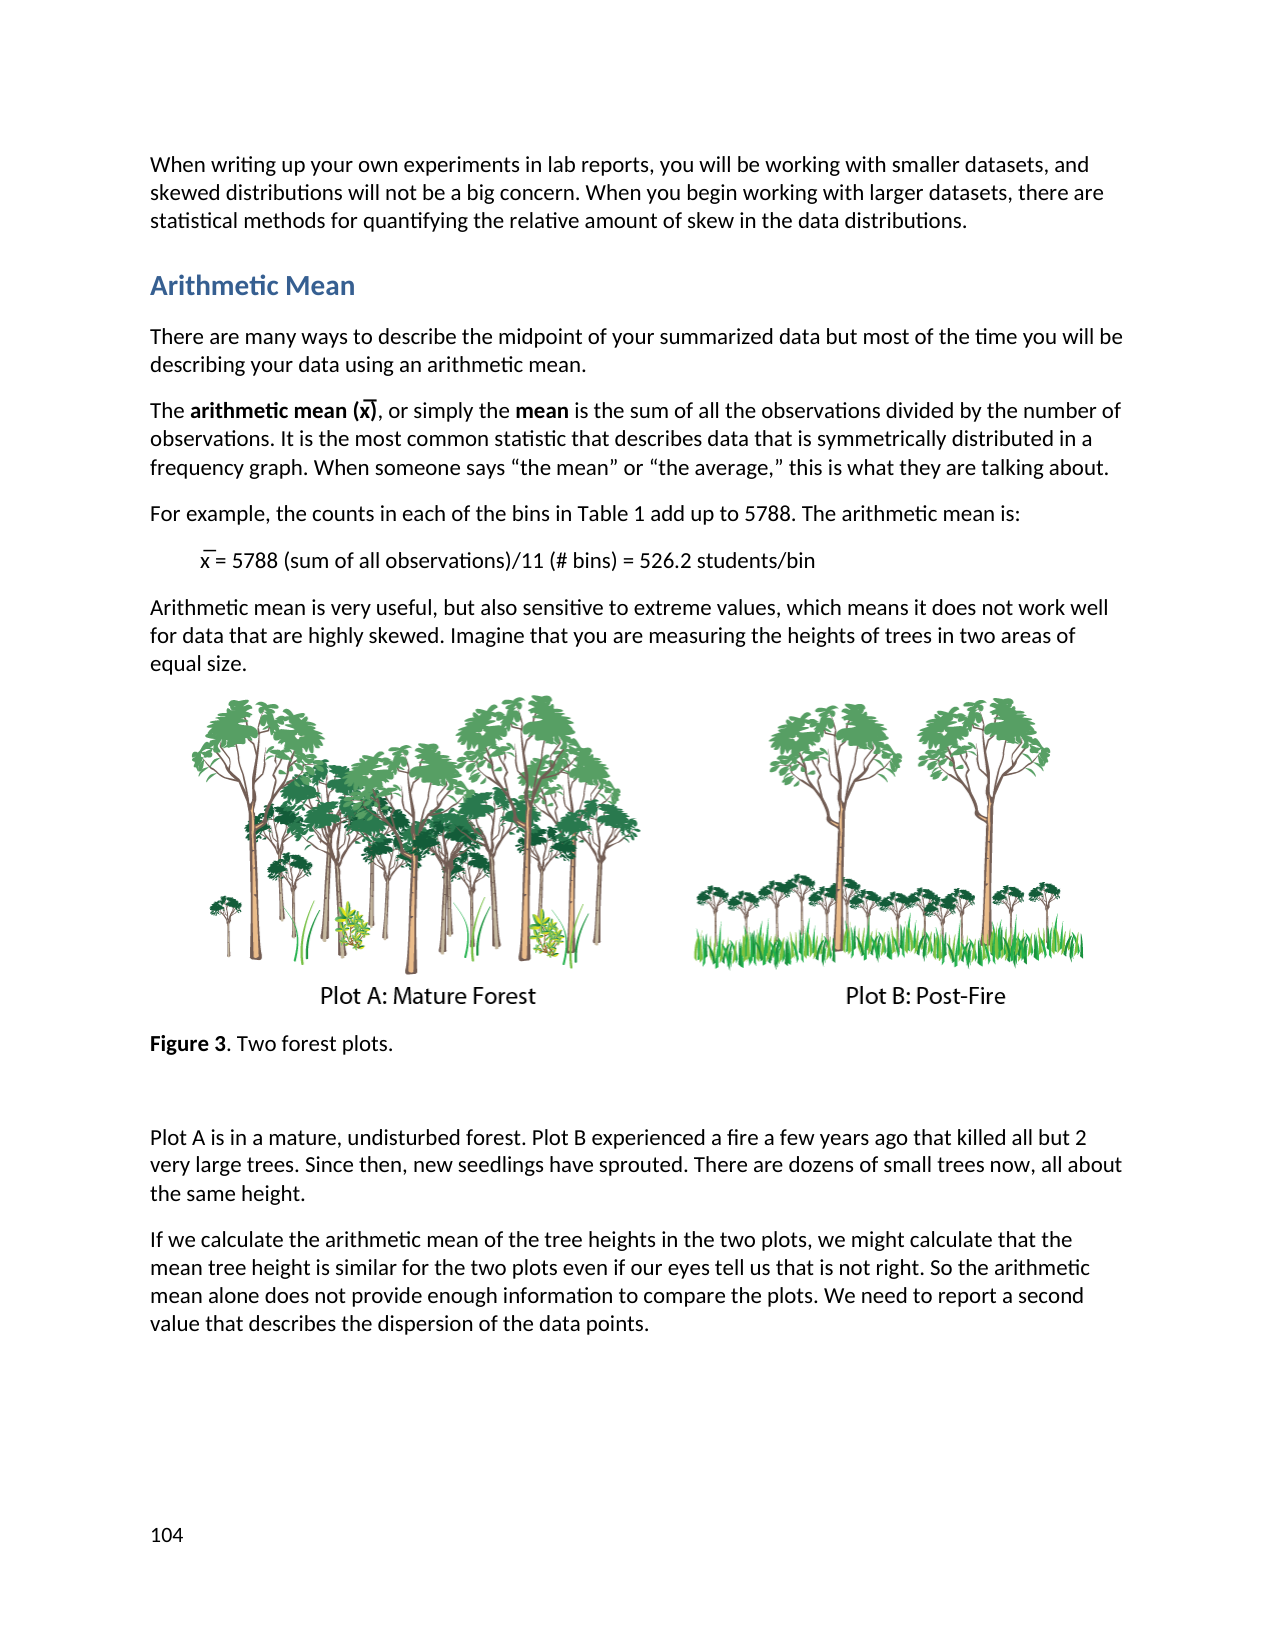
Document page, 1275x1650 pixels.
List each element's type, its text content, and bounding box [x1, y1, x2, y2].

text Arithmetic mean is very useful, but also sensitive to extreme values, which means it does not work well for data that are highly skewed. Imagine that you are measuring the heights of trees in two areas of equal size. [150, 593, 1125, 677]
text x̅ = 5788 (sum of all observations)/11 (# bins) = 526.2 students/bin [200, 546, 1075, 574]
text The arithmetic mean (x̅), or simply the mean is the sum of all the observations divided by the number of observations. It is the most common statistic that describes data that is symmetrically distributed in a frequency graph. When someone says “the mean” or “the average,” this is what they are talking about. [150, 397, 1125, 481]
text There are many ways to describe the midpoint of your summarized data but most of the time you will be describing your data using an arithmetic mean. [150, 322, 1125, 378]
text When writing up your own experiments in lab reports, you will be working with smaller datasets, and skewed distributions will not be a big concern. When you begin working with larger datasets, there are statistical methods for quantifying the relative amount of skew in the data distributions. [150, 150, 1125, 234]
text If we calculate the arithmetic mean of the tree heights in the two plots, we might calculate that the mean tree height is similar for the two plots even if our eyes tell us that is not right. So the arithmetic mean alone does not provide enough information to compare the plots. We need to report a second value that describes the dispersion of the data points. [150, 1225, 1125, 1337]
text For example, the counts in each of the bins in Table 1 add up to 5788. The arithmetic mean is: [150, 499, 1125, 527]
picture [191, 695, 1084, 1011]
text Plot A is in a mature, undisturbed forest. Plot B experienced a fire a few years ago that killed all but 2 very large trees. Since then, new seedlings have sprouted. There are dozens of small trees now, all about the same height. [150, 1123, 1125, 1207]
subtitle Arithmetic Mean [150, 267, 1125, 303]
text Figure 3. Two forest plots. [150, 1029, 1125, 1057]
